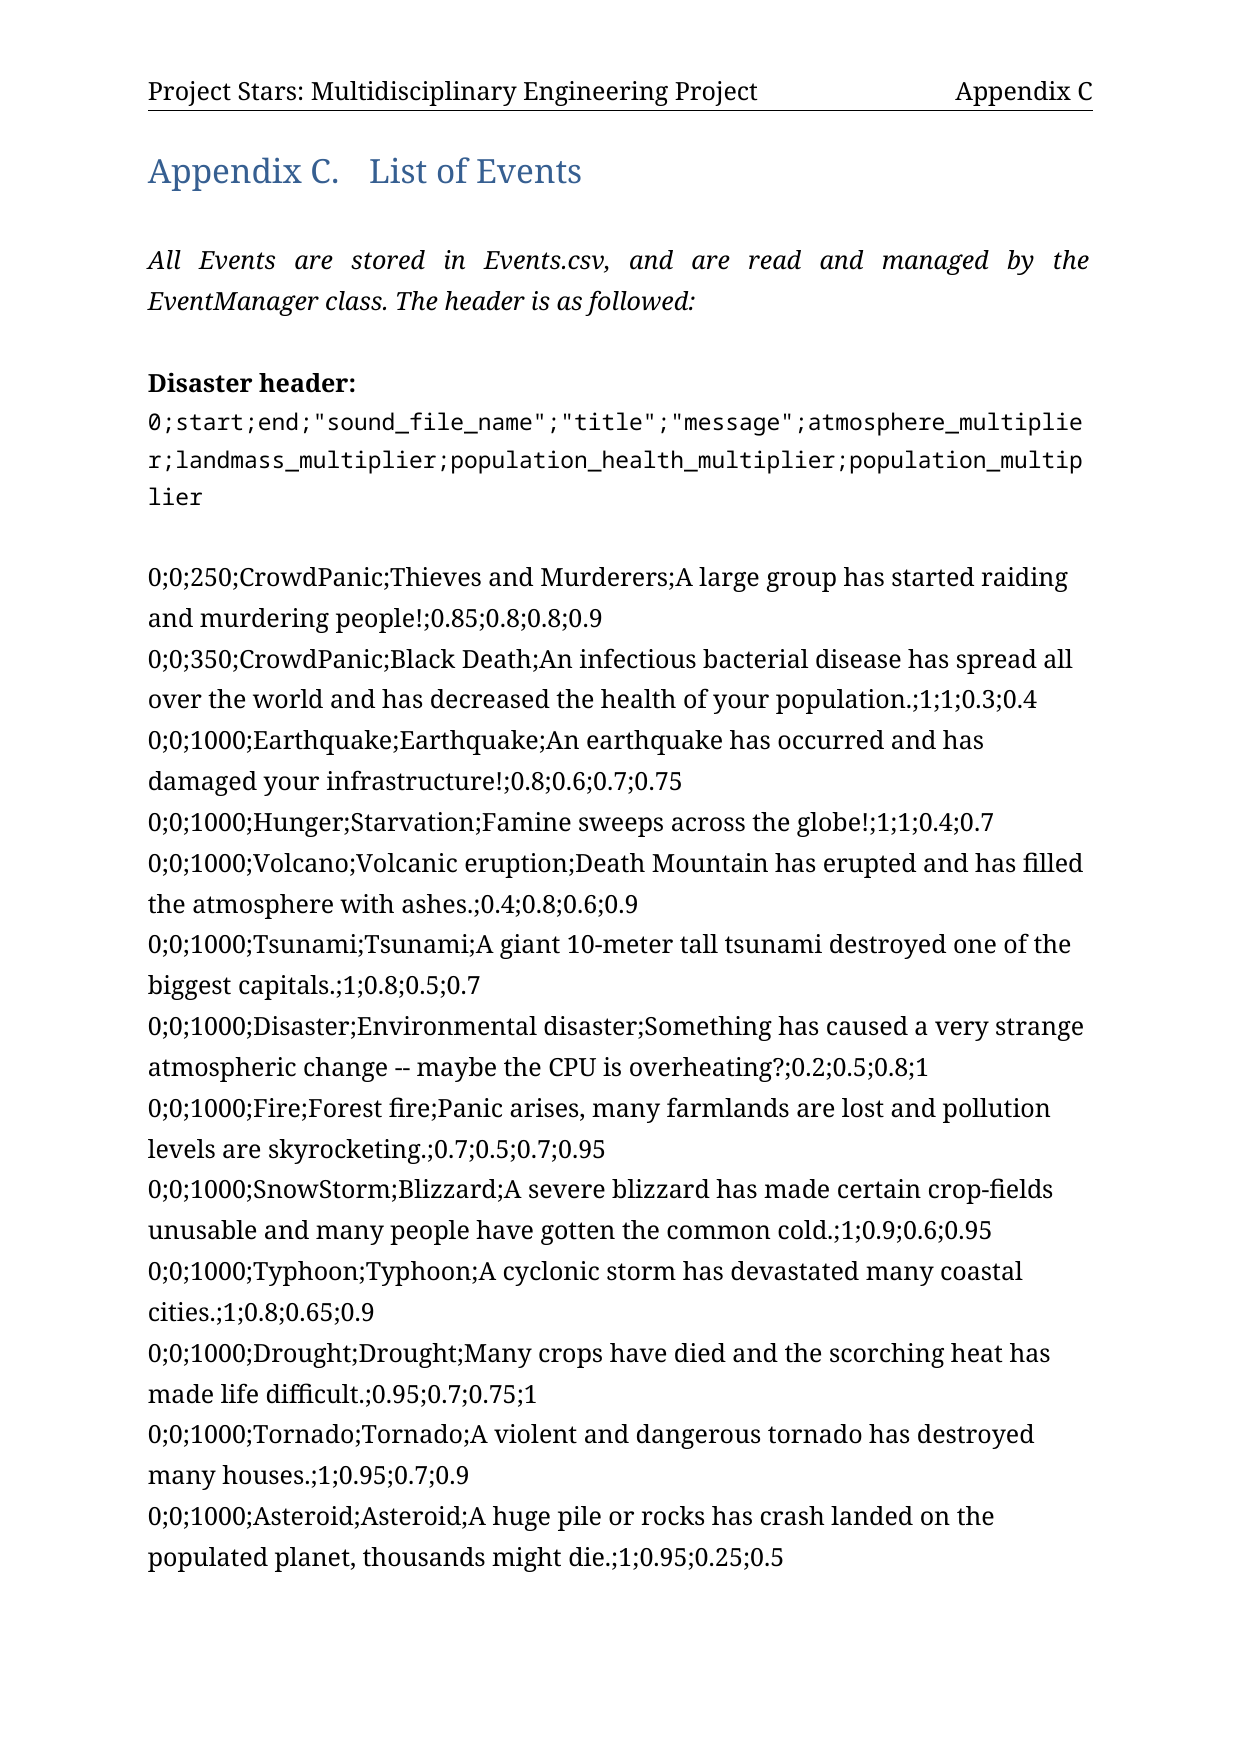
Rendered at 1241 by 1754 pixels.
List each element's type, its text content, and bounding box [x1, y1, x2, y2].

text 0;0;1000;Drought;Drought;Many crops have died and the scorching heat has made life difficult.;0.95;0.7;0.75;1 [148, 1335, 1093, 1410]
text 0;0;1000;Volcano;Volcanic eruption;Death Mountain has erupted and has filled the atmosphere with ashes.;0.4;0.8;0.6;0.9 [148, 845, 1093, 920]
text 0;0;250;CrowdPanic;Thieves and Murderers;A large group has started raiding and murdering people!;0.85;0.8;0.8;0.9 [148, 559, 1093, 634]
text 0;0;350;CrowdPanic;Black Death;An infectious bacterial disease has spread all over the world and has decreased the health of your population.;1;1;0.3;0.4 [148, 641, 1093, 716]
text Disaster header: [148, 365, 1093, 399]
text 0;0;1000;Asteroid;Asteroid;A huge pile or rocks has crash landed on the populated planet, thousands might die.;1;0.95;0.25;0.5 [148, 1499, 1093, 1574]
subtitle List of Events [148, 148, 1093, 193]
text All Events are stored in Events.csv, and are read and managed by the EventManager class. The header is as followed: [148, 243, 1093, 318]
text 0;0;1000;Fire;Forest fire;Panic arises, many farmlands are lost and pollution levels are skyrocketing.;0.7;0.5;0.7;0.95 [148, 1090, 1093, 1165]
text 0;0;1000;Tornado;Tornado;A violent and dangerous tornado has destroyed many houses.;1;0.95;0.7;0.9 [148, 1417, 1093, 1492]
text 0;0;1000;Typhoon;Typhoon;A cyclonic storm has devastated many coastal cities.;1;0.8;0.65;0.9 [148, 1254, 1093, 1329]
text 0;0;1000;Hunger;Starvation;Famine sweeps across the globe!;1;1;0.4;0.7 [148, 804, 1093, 839]
text 0;0;1000;Earthquake;Earthquake;An earthquake has occurred and has damaged your infrastructure!;0.8;0.6;0.7;0.75 [148, 723, 1093, 798]
text 0;0;1000;Tsunami;Tsunami;A giant 10-meter tall tsunami destroyed one of the biggest capitals.;1;0.8;0.5;0.7 [148, 927, 1093, 1002]
text 0;start;end;"sound_file_name";"title";"message";atmosphere_multiplier;landmass_multiplier;population_health_multiplier;population_multiplier [148, 406, 1093, 512]
text 0;0;1000;SnowStorm;Blizzard;A severe blizzard has made certain crop-fields unusable and many people have gotten the common cold.;1;0.9;0.6;0.95 [148, 1172, 1093, 1247]
text 0;0;1000;Disaster;Environmental disaster;Something has caused a very strange atmospheric change -- maybe the CPU is overheating?;0.2;0.5;0.8;1 [148, 1009, 1093, 1084]
